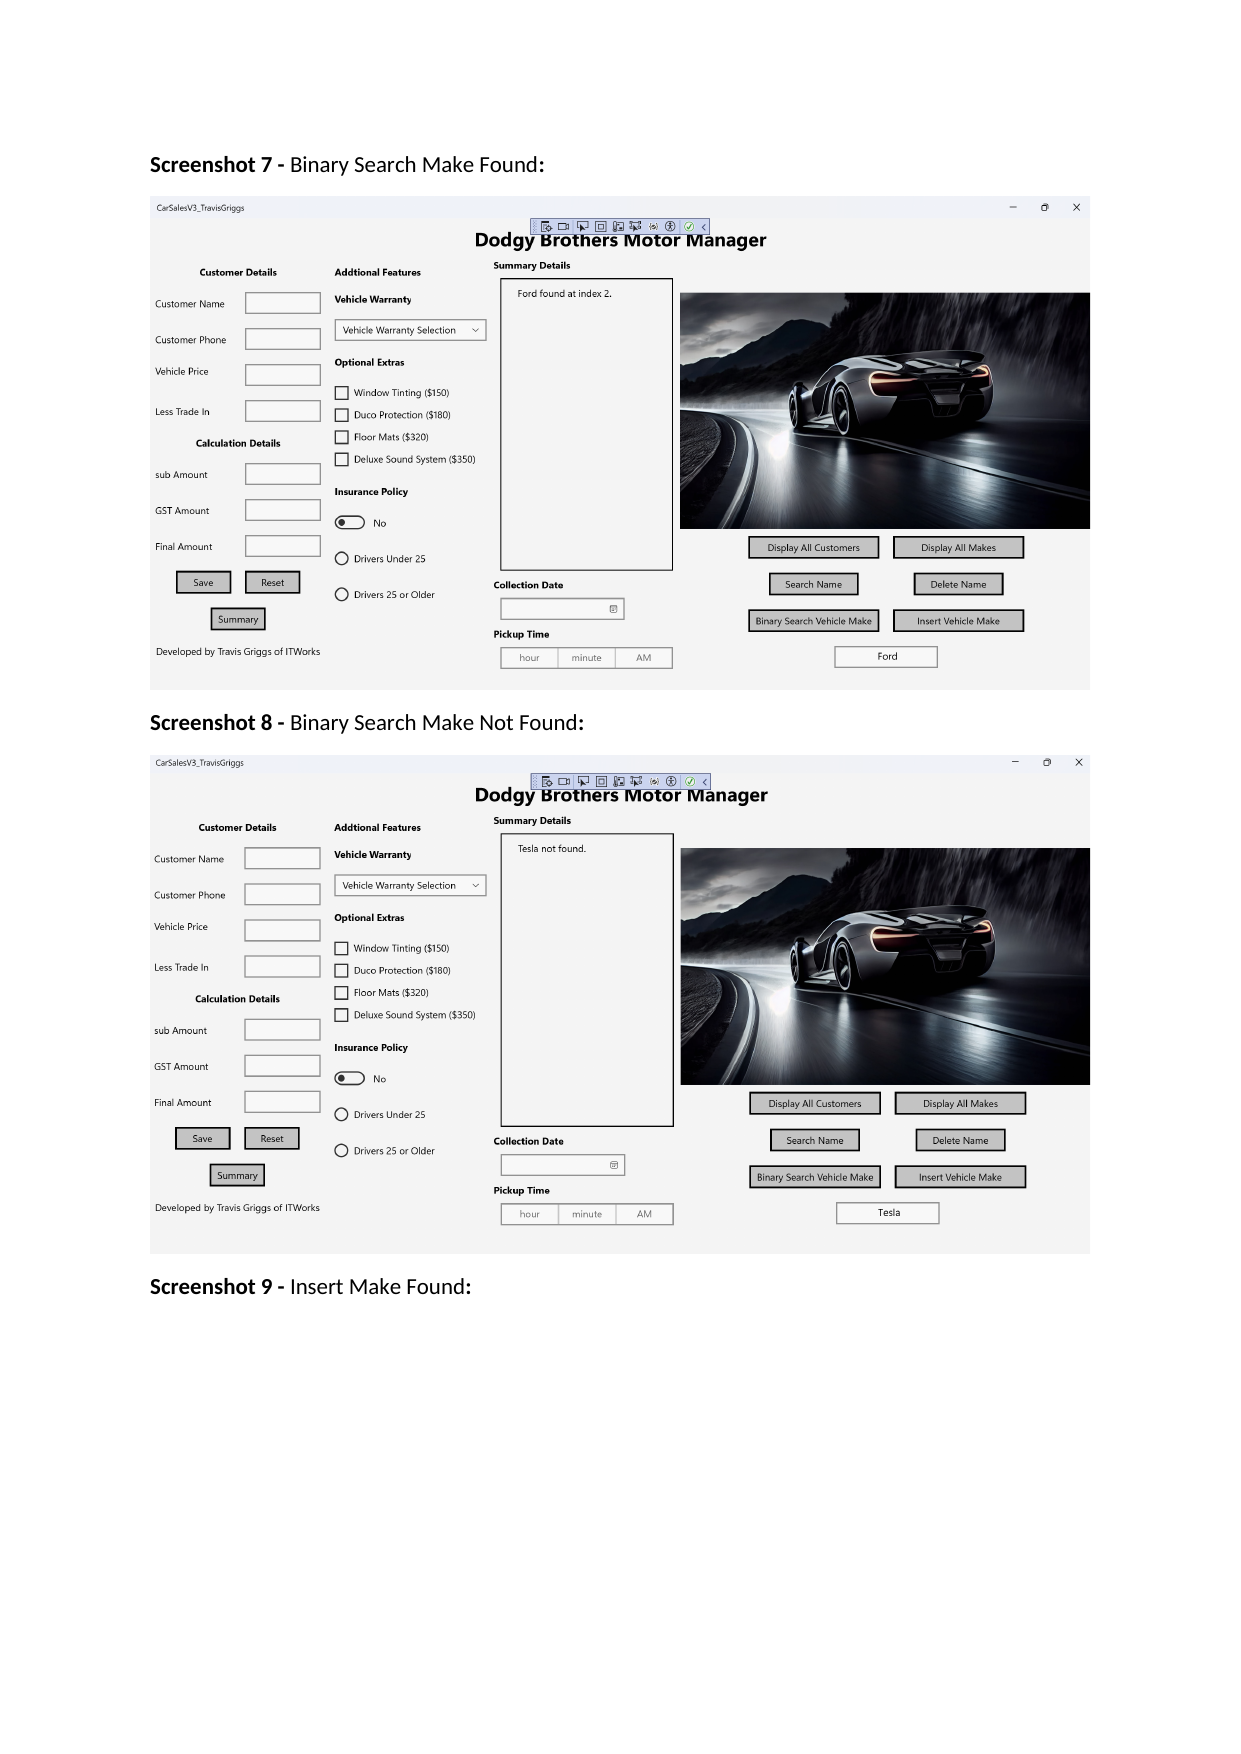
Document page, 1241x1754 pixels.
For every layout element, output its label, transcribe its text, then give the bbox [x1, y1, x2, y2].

text Screenshot 9 - Insert Make Found: [150, 1272, 1090, 1300]
picture [150, 196, 1091, 690]
text Screenshot 7 - Binary Search Make Found: [150, 150, 1090, 178]
picture [150, 755, 1091, 1254]
text Screenshot 8 - Binary Search Make Not Found: [150, 708, 1090, 736]
